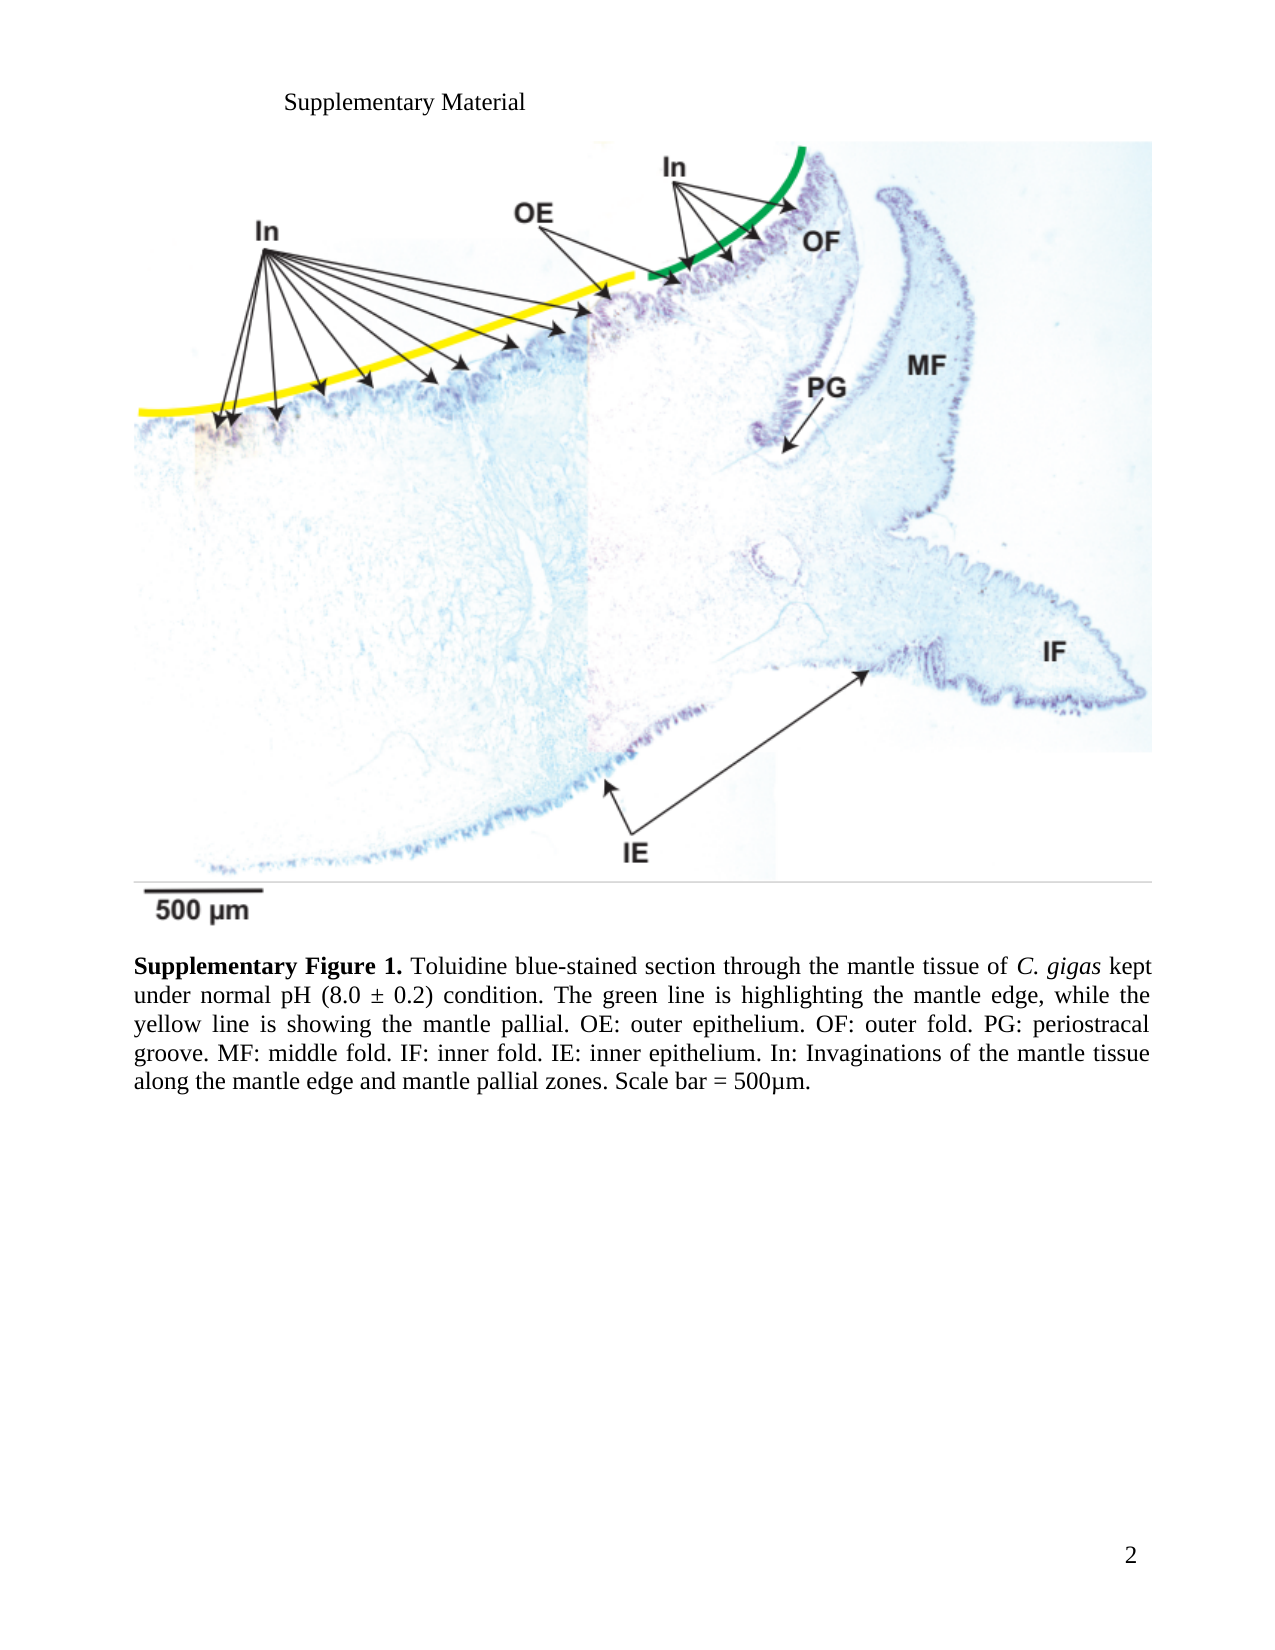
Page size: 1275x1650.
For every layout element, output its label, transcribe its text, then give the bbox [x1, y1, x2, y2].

text Supplementary Figure 1. Toluidine blue-stained section through the mantle tissue of C. gigas kept under normal pH (8.0 ± 0.2) condition. The green line is highlighting the mantle edge, while the yellow line is showing the mantle pallial. OE: outer epithelium. OF: outer fold. PG: periostracal groove. MF: middle fold. IF: inner fold. IE: inner epithelium. In: Invaginations of the mantle tissue along the mantle edge and mantle pallial zones. Scale bar = 500µm. [133, 951, 1152, 1095]
